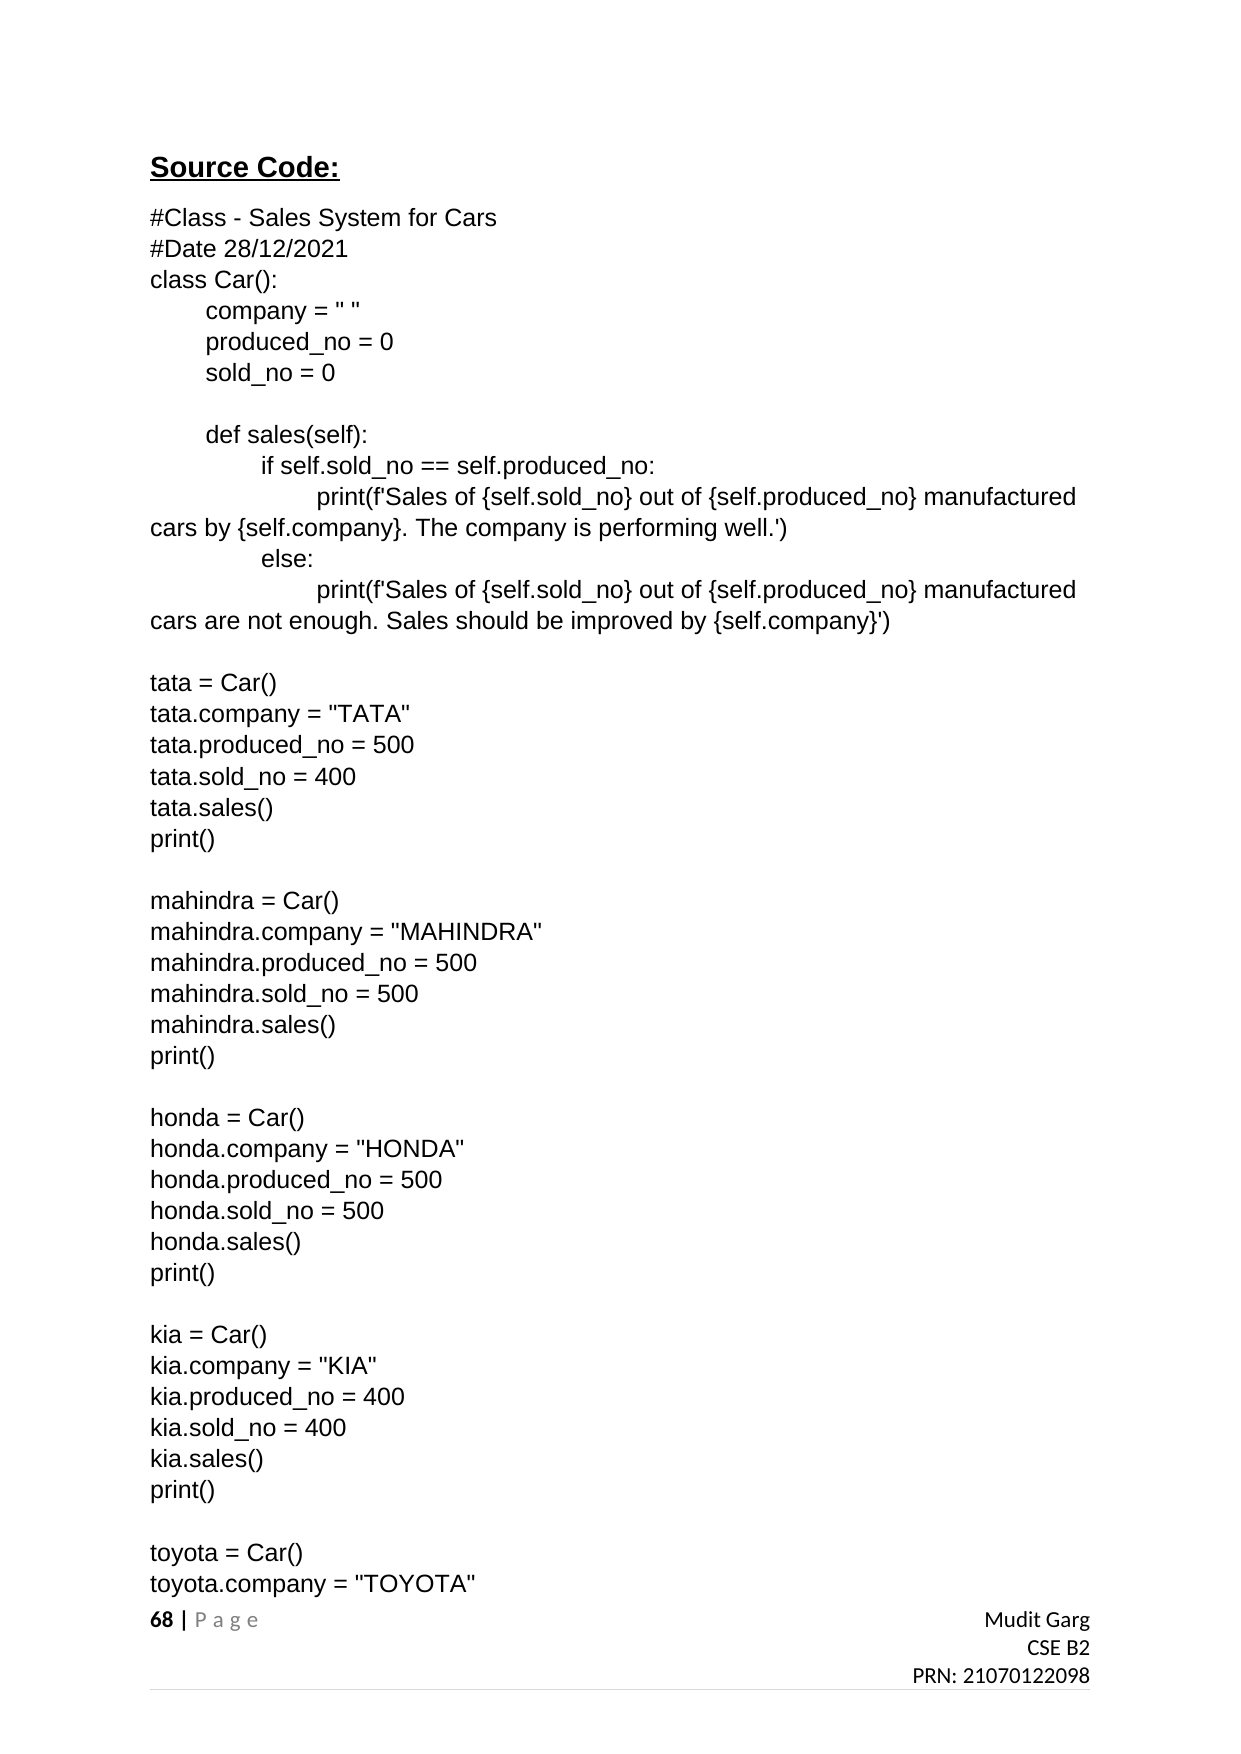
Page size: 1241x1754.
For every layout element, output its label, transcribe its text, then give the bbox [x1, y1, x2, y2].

text sold_no = 0 [150, 358, 1090, 387]
text tata.sold_no = 400 [150, 762, 1090, 790]
text mahindra.sales() [150, 1010, 1090, 1039]
text company = " " [150, 296, 1090, 325]
text print(f'Sales of {self.sold_no} out of {self.produced_no} manufactured cars are not enough. Sales should be improved by {self.company}') [150, 575, 1090, 635]
text class Car(): [150, 265, 1090, 294]
text tata = Car() [150, 668, 1090, 697]
text #Class - Sales System for Cars [150, 203, 1090, 232]
text #Date 28/12/2021 [150, 234, 1090, 263]
text honda.sales() [150, 1227, 1090, 1256]
text honda.company = "HONDA" [150, 1134, 1090, 1163]
text mahindra.sold_no = 500 [150, 979, 1090, 1008]
text mahindra = Car() [150, 886, 1090, 914]
text kia.produced_no = 400 [150, 1382, 1090, 1411]
text print() [150, 1258, 1090, 1287]
text tata.produced_no = 500 [150, 731, 1090, 759]
text print() [150, 1041, 1090, 1070]
text kia.sold_no = 400 [150, 1413, 1090, 1442]
text print() [150, 1476, 1090, 1504]
text honda.sold_no = 500 [150, 1196, 1090, 1225]
text honda = Car() [150, 1103, 1090, 1132]
text produced_no = 0 [150, 327, 1090, 356]
text tata.company = "TATA" [150, 699, 1090, 728]
text kia = Car() [150, 1320, 1090, 1349]
text def sales(self): [150, 420, 1090, 449]
text else: [150, 544, 1090, 573]
text toyota = Car() [150, 1538, 1090, 1566]
text mahindra.company = "MAHINDRA" [150, 917, 1090, 946]
text kia.sales() [150, 1444, 1090, 1473]
text tata.sales() [150, 793, 1090, 821]
text mahindra.produced_no = 500 [150, 948, 1090, 977]
text print(f'Sales of {self.sold_no} out of {self.produced_no} manufactured cars by {self.company}. The company is performing well.') [150, 482, 1090, 542]
text print() [150, 824, 1090, 852]
text if self.sold_no == self.produced_no: [150, 451, 1090, 480]
text honda.produced_no = 500 [150, 1165, 1090, 1194]
text toyota.company = "TOYOTA" [150, 1569, 1090, 1597]
text kia.company = "KIA" [150, 1351, 1090, 1380]
text Source Code: [150, 150, 1090, 183]
